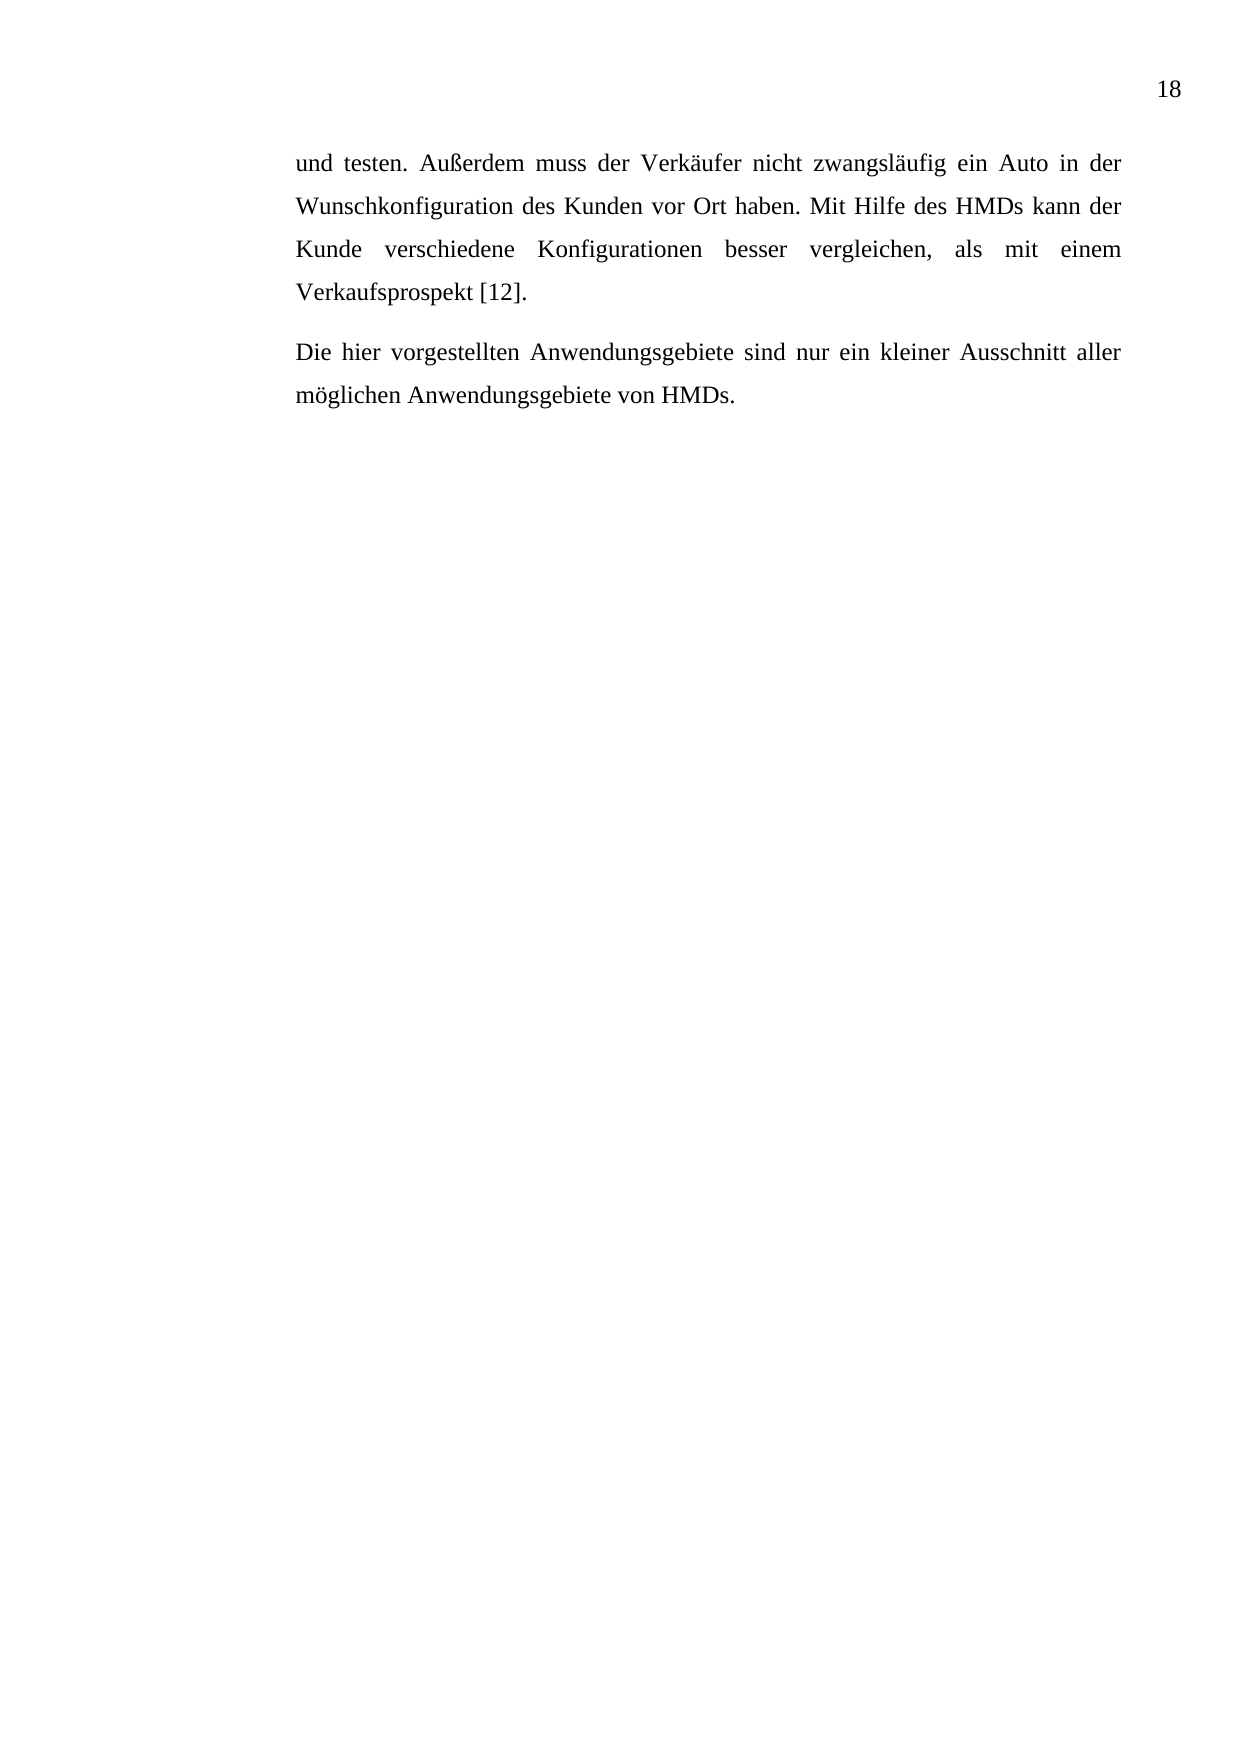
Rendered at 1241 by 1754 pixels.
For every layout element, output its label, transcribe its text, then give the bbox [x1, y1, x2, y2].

text Die hier vorgestellten Anwendungsgebiete sind nur ein kleiner Ausschnitt aller möglichen Anwendungsgebiete von HMDs. [295, 337, 1122, 409]
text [295, 148, 1122, 306]
